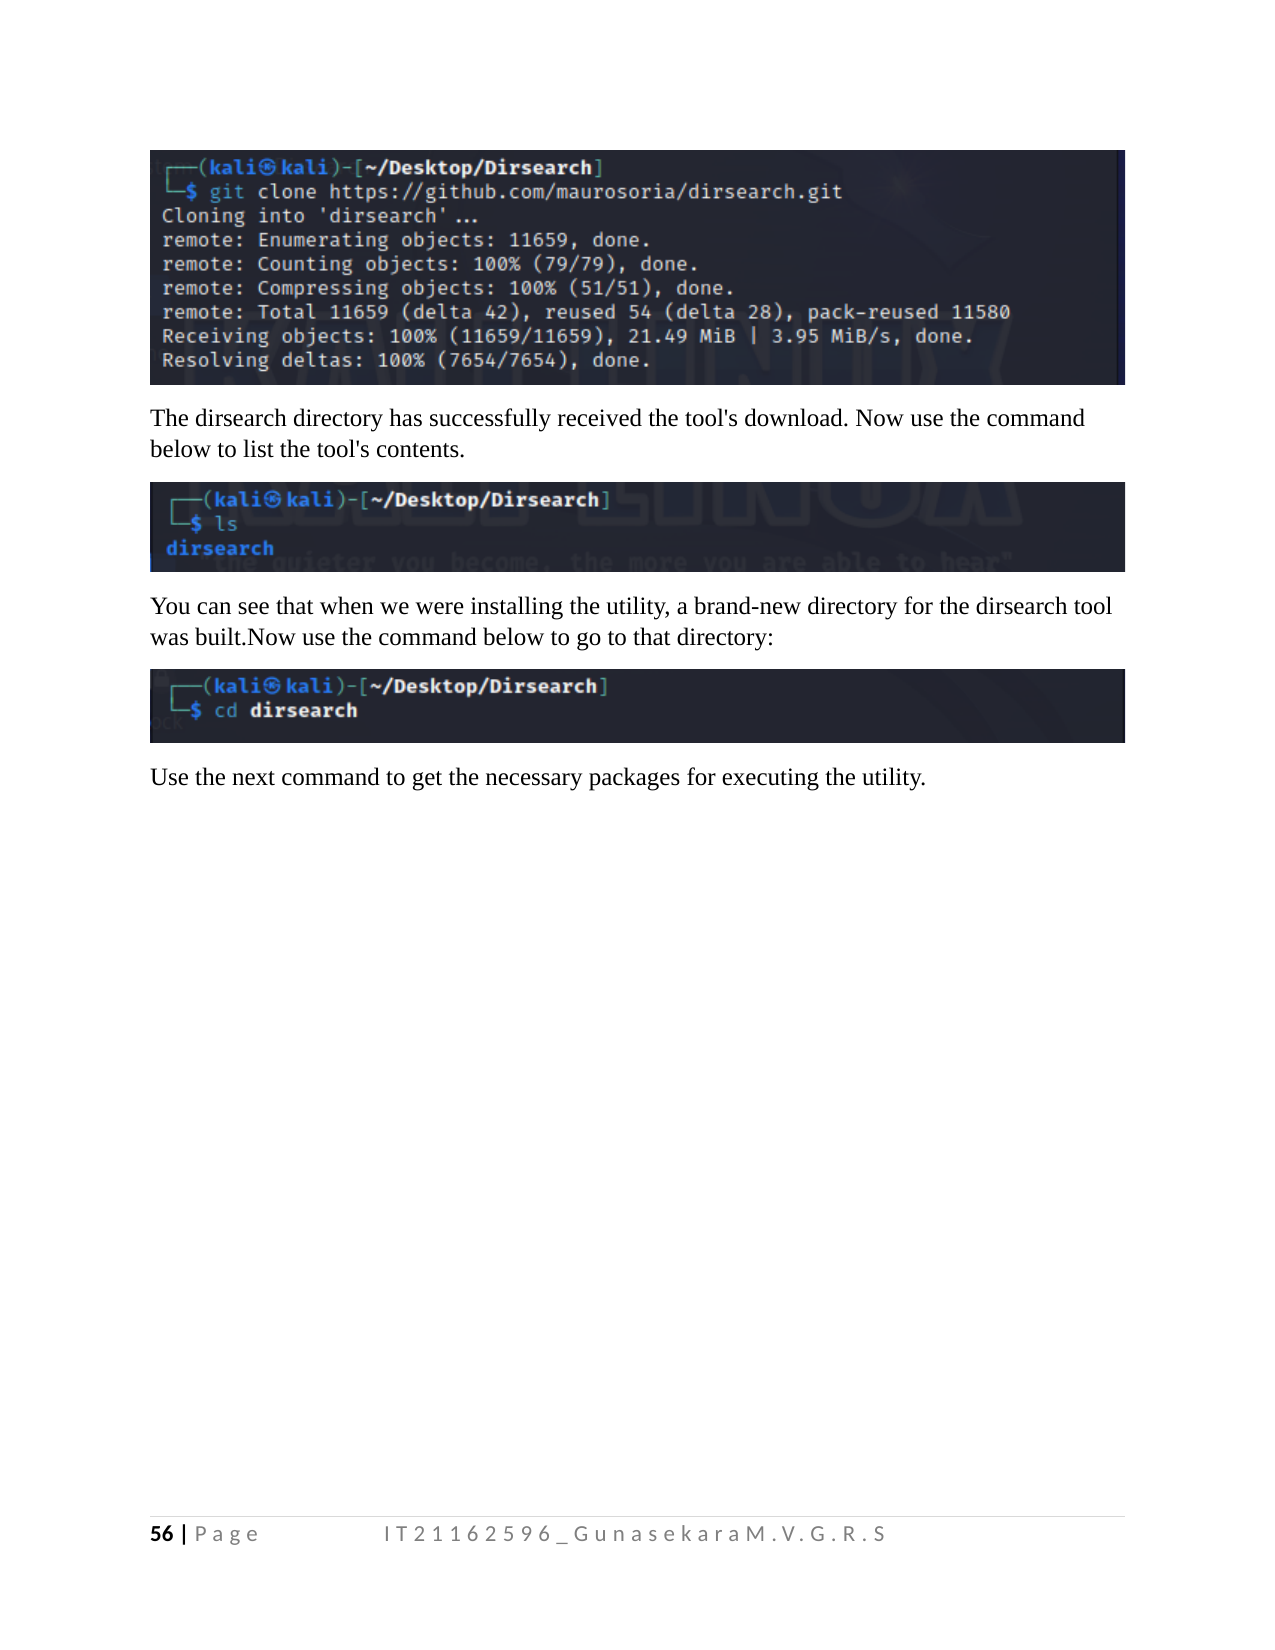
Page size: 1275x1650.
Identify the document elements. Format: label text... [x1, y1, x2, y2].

picture [150, 669, 1125, 743]
text The dirsearch directory has successfully received the tool's download. Now use the command below to list the tool's contents. [150, 403, 1125, 463]
picture [150, 482, 1125, 572]
text You can see that when we were installing the utility, a brand-new directory for the dirsearch tool was built.Now use the command below to go to that directory: [150, 591, 1125, 651]
picture [150, 150, 1125, 385]
text Use the next command to get the necessary packages for executing the utility. [150, 762, 1125, 791]
